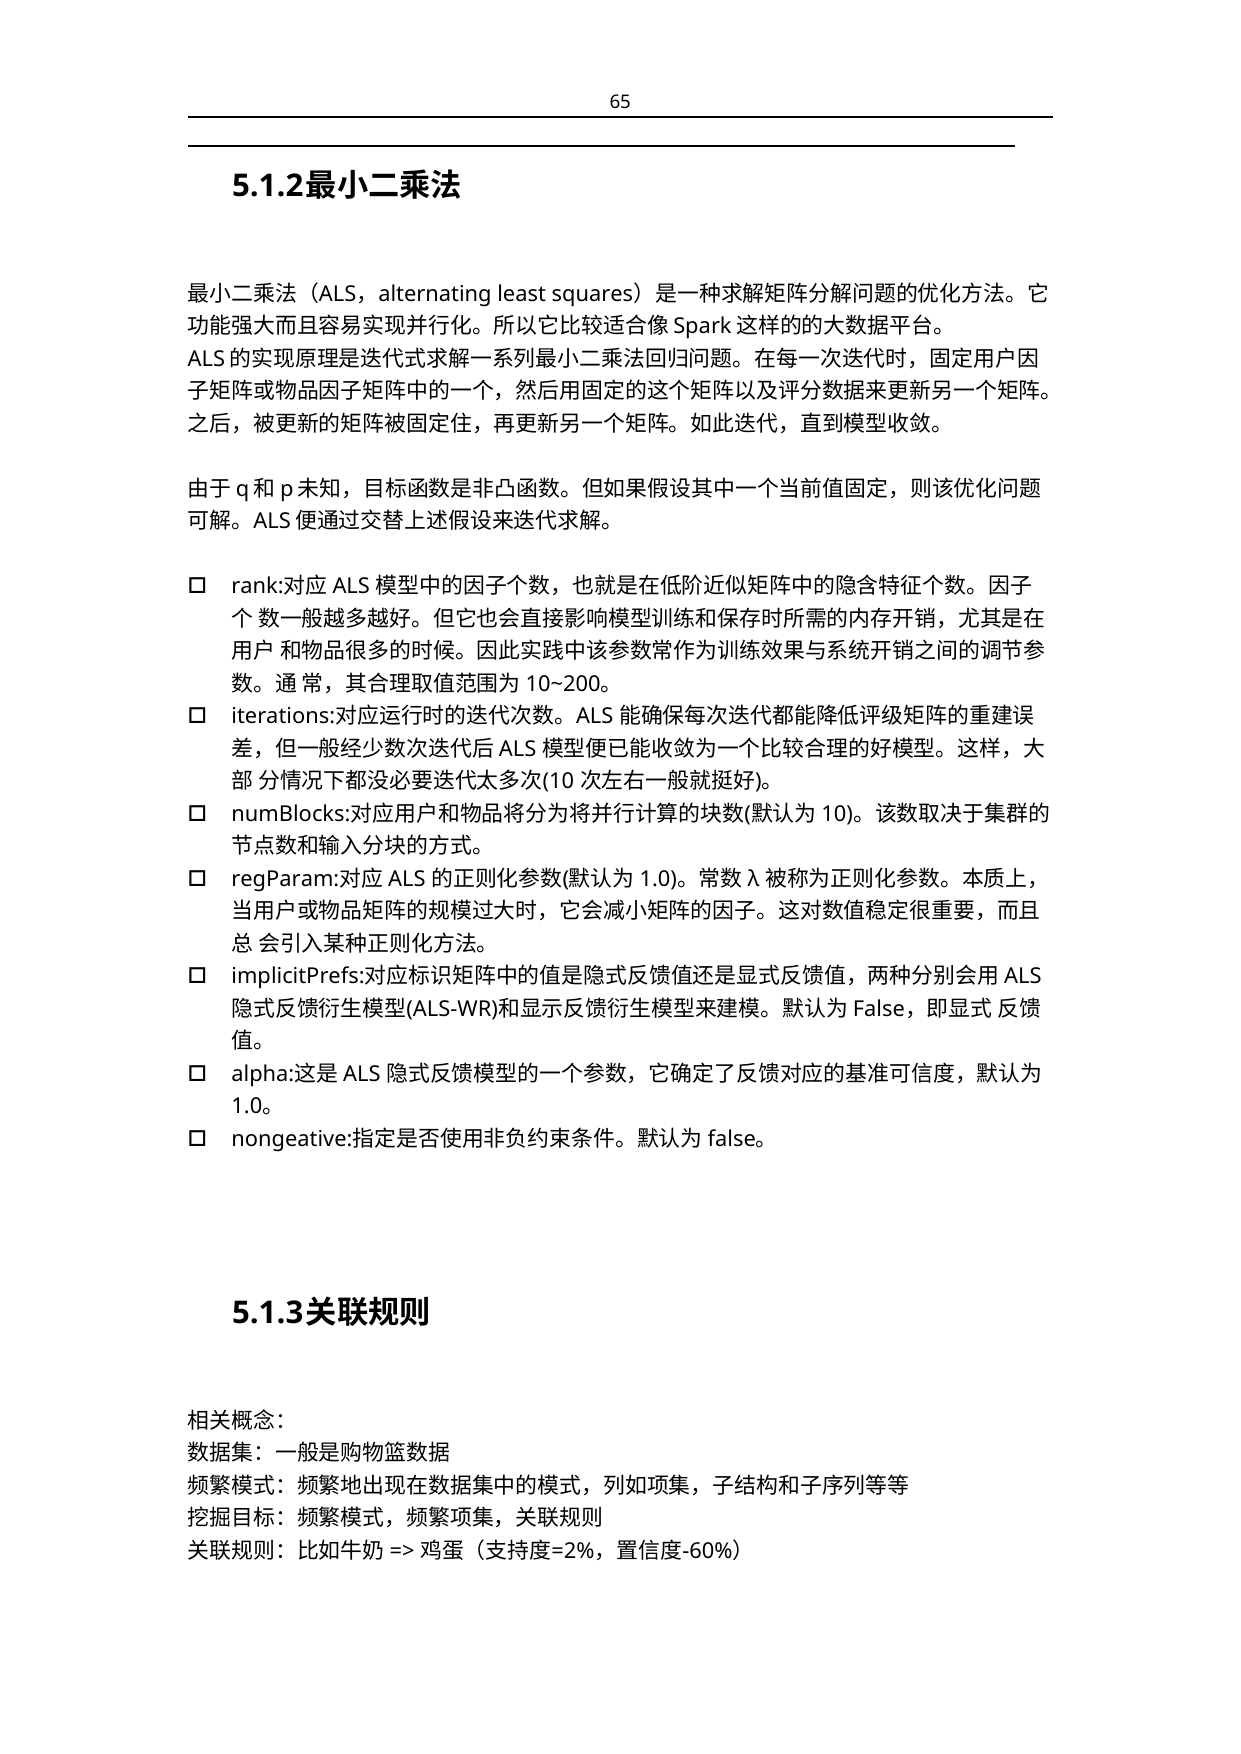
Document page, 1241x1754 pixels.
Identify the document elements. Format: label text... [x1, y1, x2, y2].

subtitle 最小二乘法 [232, 150, 1053, 215]
list rank:对应 ALS 模型中的因子个数，也就是在低阶近似矩阵中的隐含特征个数。因子个 数一般越多越好。但它也会直接影响模型训练和保存时所需的内存开销，尤其是在用户 和物品很多的时候。因此实践中该参数常作为训练效果与系统开销之间的调节参数。通 常，其合理取值范围为 10~200。 [187, 568, 1053, 698]
text 挖掘目标：频繁模式，频繁项集，关联规则 [187, 1500, 1053, 1532]
text ALS的实现原理是迭代式求解一系列最小二乘法回归问题。在每一次迭代时，固定用户因子矩阵或物品因子矩阵中的一个，然后用固定的这个矩阵以及评分数据来更新另一个矩阵。之后，被更新的矩阵被固定住，再更新另一个矩阵。如此迭代，直到模型收敛。 [187, 340, 1053, 438]
text 由于q和p未知，目标函数是非凸函数。但如果假设其中一个当前值固定，则该优化问题可解。ALS便通过交替上述假设来迭代求解。 [187, 470, 1053, 535]
list iterations:对应运行时的迭代次数。ALS 能确保每次迭代都能降低评级矩阵的重建误 差，但一般经少数次迭代后 ALS 模型便已能收敛为一个比较合理的好模型。这样，大部 分情况下都没必要迭代太多次(10 次左右一般就挺好)。 [187, 698, 1053, 795]
text 频繁模式：频繁地出现在数据集中的模式，列如项集，子结构和子序列等等 [187, 1467, 1053, 1500]
list regParam:对应 ALS 的正则化参数(默认为 1.0)。常数 λ 被称为正则化参数。本质上， 当用户或物品矩阵的规模过大时，它会减小矩阵的因子。这对数值稳定很重要，而且总 会引入某种正则化方法。 [187, 860, 1053, 958]
text 相关概念： [187, 1402, 1053, 1435]
text 关联规则：比如牛奶 => 鸡蛋（支持度=2%，置信度-60%） [187, 1532, 1053, 1565]
text 最小二乘法（ALS，alternating least squares）是一种求解矩阵分解问题的优化方法。它功能强大而且容易实现并行化。所以它比较适合像Spark这样的的大数据平台。 [187, 275, 1053, 340]
list alpha:这是 ALS 隐式反馈模型的一个参数，它确定了反馈对应的基准可信度，默认为 1.0。 [187, 1055, 1053, 1120]
subtitle 关联规则 [232, 1277, 1053, 1342]
list nongeative:指定是否使用非负约束条件。默认为 false。 [187, 1120, 1053, 1153]
list implicitPrefs:对应标识矩阵中的值是隐式反馈值还是显式反馈值，两种分别会用 ALS 隐式反馈衍生模型(ALS-WR)和显示反馈衍生模型来建模。默认为 False，即显式 反馈值。 [187, 958, 1053, 1055]
list numBlocks:对应用户和物品将分为将并行计算的块数(默认为 10)。该数取决于集群的 节点数和输入分块的方式。 [187, 795, 1053, 860]
text 数据集：一般是购物篮数据 [187, 1435, 1053, 1467]
